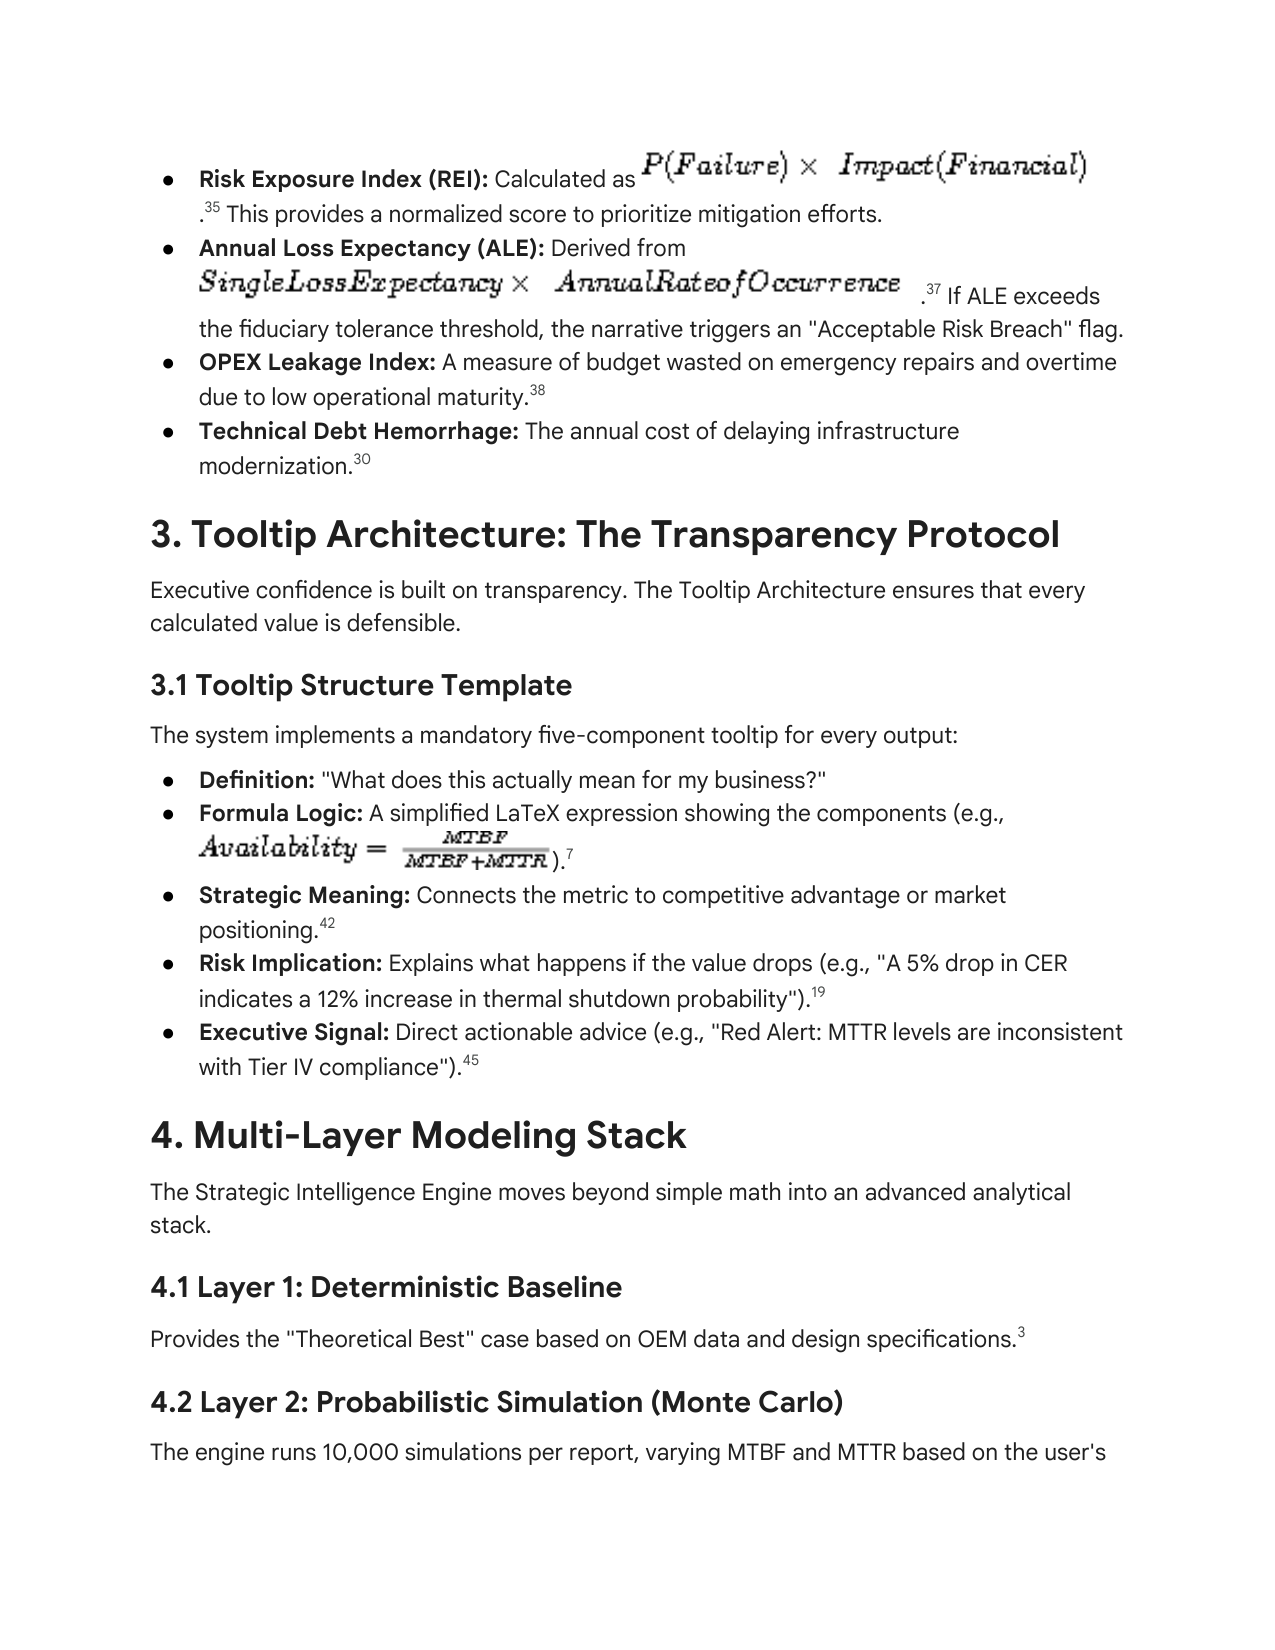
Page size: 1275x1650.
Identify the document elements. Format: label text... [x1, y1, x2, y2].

subtitle 3. Tooltip Architecture: The Transparency Protocol [150, 511, 1125, 558]
subtitle 4. Multi-Layer Modeling Stack [150, 1112, 1125, 1159]
text Provides the "Theoretical Best" case based on OEM data and design specifications.3 [150, 1323, 1125, 1354]
list Definition: "What does this actually mean for my business?" [161, 767, 1125, 795]
subtitle 3.1 Tooltip Structure Template [150, 667, 1125, 704]
list Risk Exposure Index (REI): Calculated as .35 This provides a normalized score to prioritize mitigation efforts. [161, 150, 1125, 230]
text Executive confidence is built on transparency. The Tooltip Architecture ensures that every calculated value is defensible. [150, 577, 1125, 638]
list OPEX Leakage Index: A measure of budget wasted on emergency repairs and overtime due to low operational maturity.38 [161, 348, 1125, 412]
subtitle 4.1 Layer 1: Deterministic Baseline [150, 1269, 1125, 1305]
list Technical Debt Hemorrhage: The annual cost of delaying infrastructure modernization.30 [161, 417, 1125, 481]
picture [641, 150, 1107, 188]
picture [198, 831, 552, 870]
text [150, 1438, 1125, 1467]
picture [198, 266, 921, 305]
list Risk Implication: Explains what happens if the value drops (e.g., "A 5% drop in CER indicates a 12% increase in thermal shutdown probability").19 [161, 950, 1125, 1014]
text The system implements a mandatory five-component tooltip for every output: [150, 721, 1125, 750]
list Formula Logic: A simplified LaTeX expression showing the components (e.g., ).7 [161, 799, 1125, 876]
text The Strategic Intelligence Engine moves beyond simple math into an advanced analytical stack. [150, 1178, 1125, 1240]
list Executive Signal: Direct actionable advice (e.g., "Red Alert: MTTR levels are inconsistent with Tier IV compliance").45 [161, 1018, 1125, 1083]
list Strategic Meaning: Connects the metric to competitive advantage or market positioning.42 [161, 881, 1125, 945]
subtitle 4.2 Layer 2: Probabilistic Simulation (Monte Carlo) [150, 1384, 1125, 1420]
